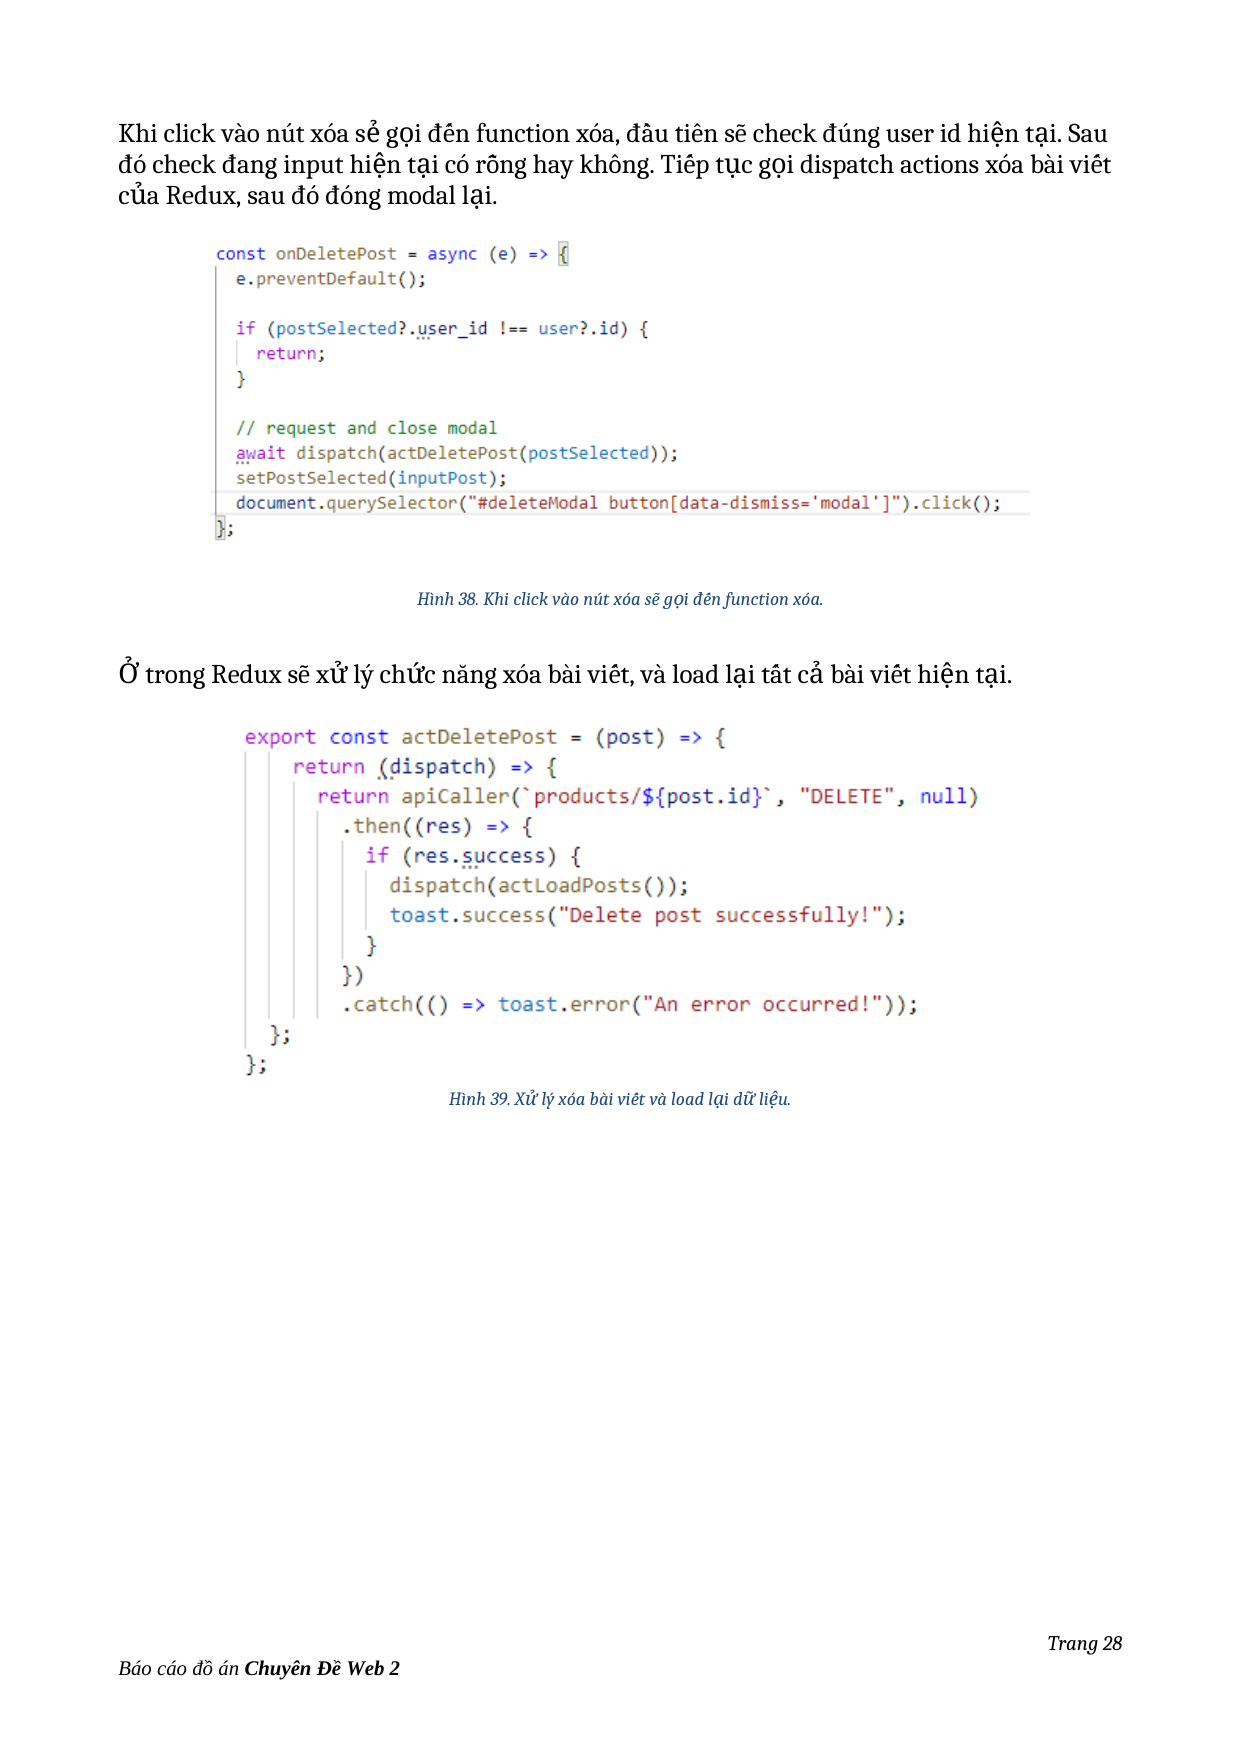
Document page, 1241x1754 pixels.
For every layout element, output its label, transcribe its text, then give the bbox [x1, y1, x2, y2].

text Khi click vào nút xóa sẻ gọi đến function xóa, đầu tiên sẽ check đúng user id hiện tại. Sau đó check đang input hiện tại có rỗng hay không. Tiếp tục gọi dispatch actions xóa bài viết của Redux, sau đó đóng modal lại. [118, 118, 1122, 212]
picture [210, 240, 1031, 560]
picture [223, 719, 1018, 1088]
text Hình 38. Khi click vào nút xóa sẽ gọi đến function xóa. [118, 588, 1122, 610]
text Hình 39. Xử lý xóa bài viết và load lại dữ liệu. [118, 1088, 1122, 1109]
